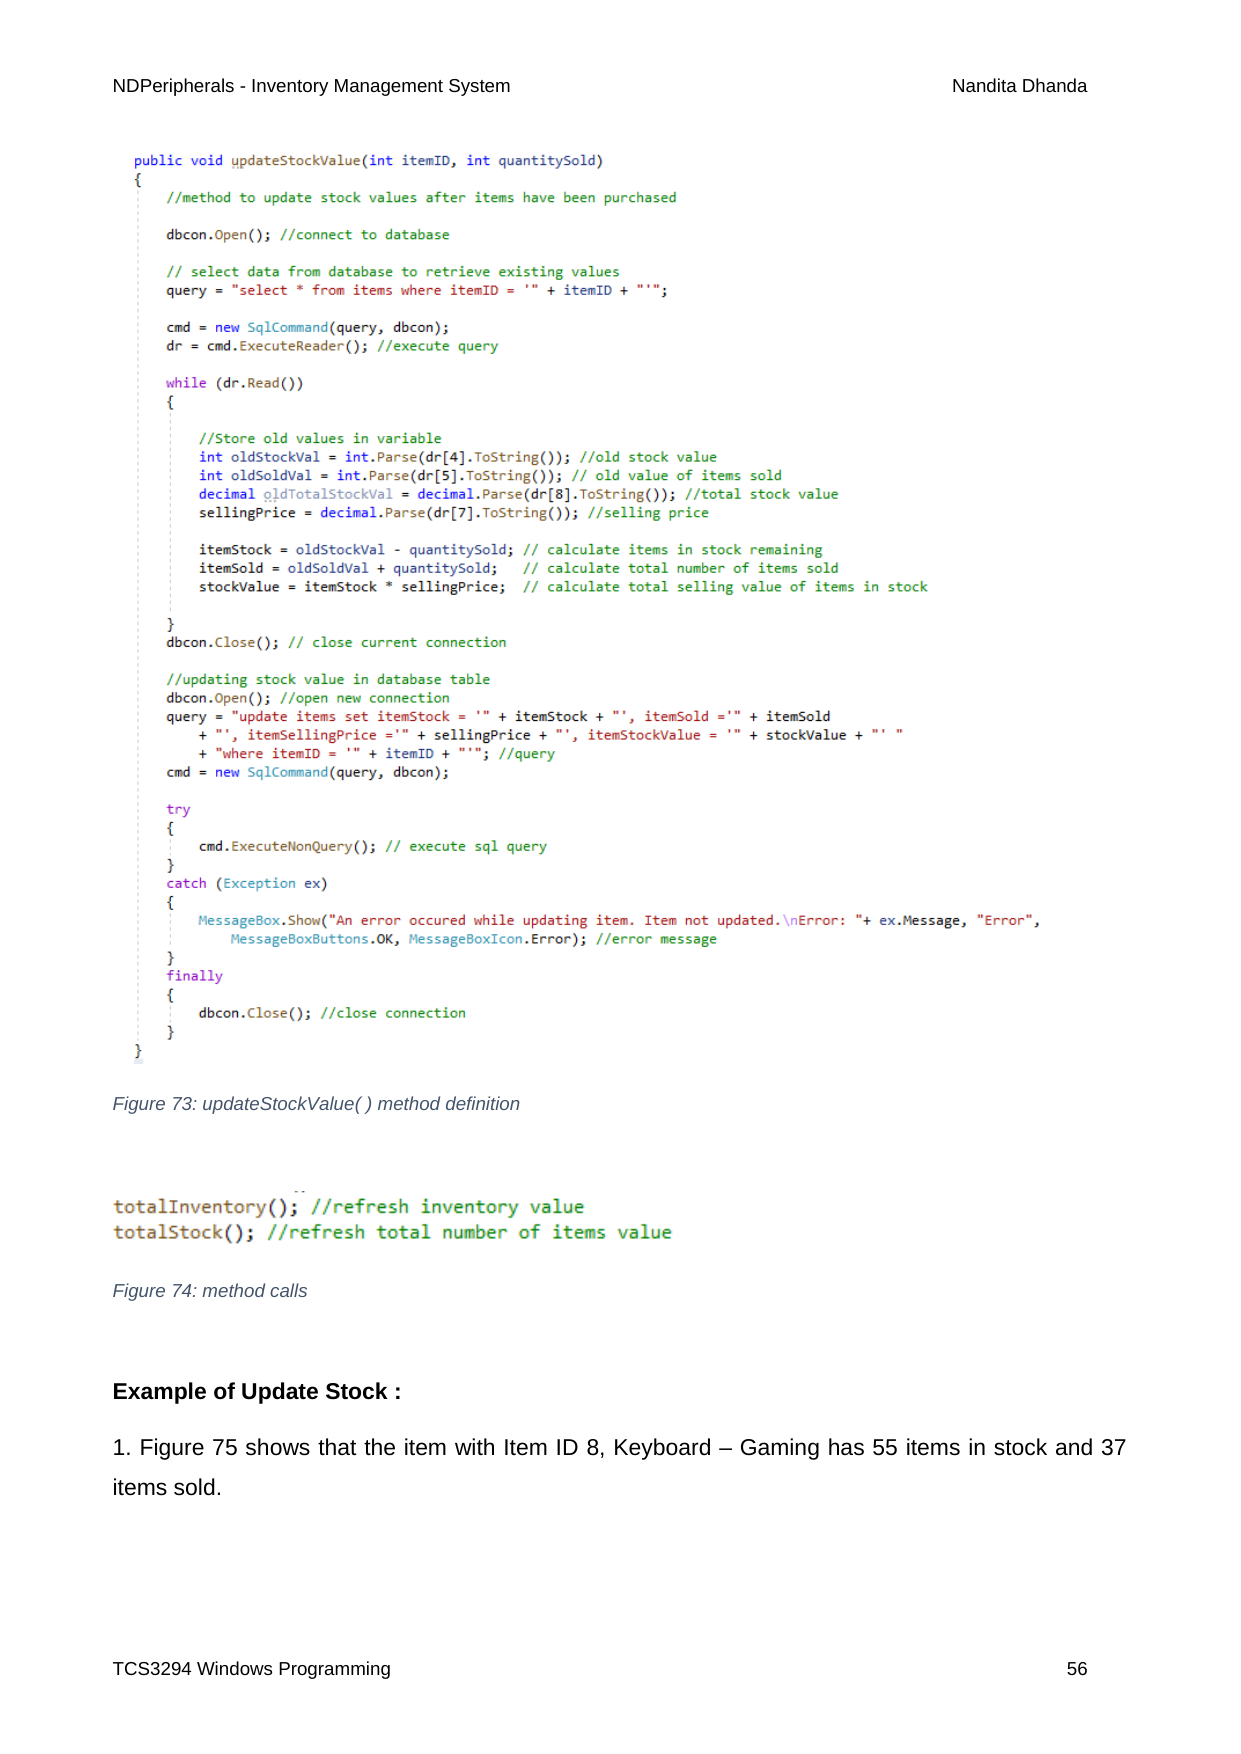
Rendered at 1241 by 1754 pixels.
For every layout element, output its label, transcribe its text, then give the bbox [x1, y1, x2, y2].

text 1. Figure 75 shows that the item with Item ID 8, Keyboard – Gaming has 55 items in stock and 37 items sold. [112, 1434, 1128, 1500]
picture [112, 150, 1128, 1064]
text Example of Update Stock : [112, 1378, 1128, 1404]
picture [112, 1191, 696, 1250]
